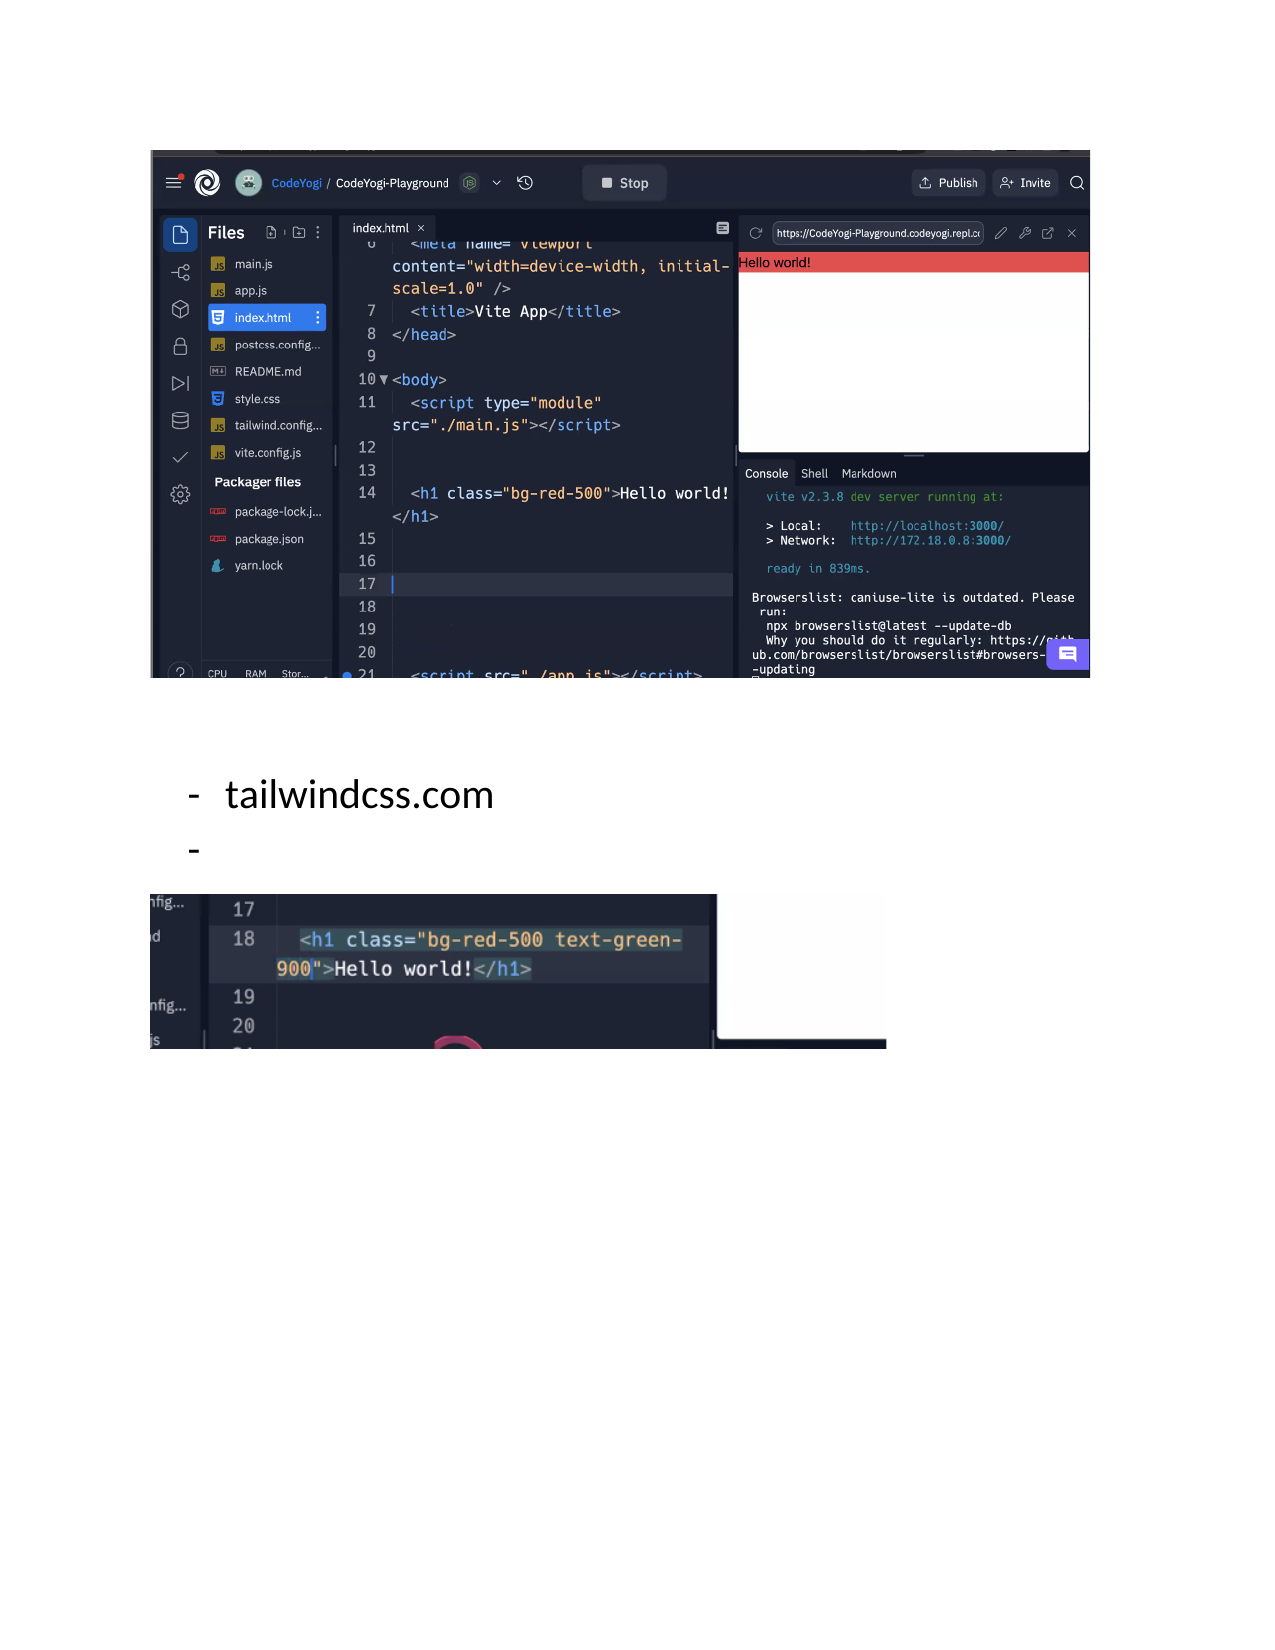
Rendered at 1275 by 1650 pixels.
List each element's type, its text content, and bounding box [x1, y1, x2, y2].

picture [150, 894, 887, 1049]
picture [150, 150, 1091, 678]
list tailwindcss.com [187, 768, 1125, 819]
